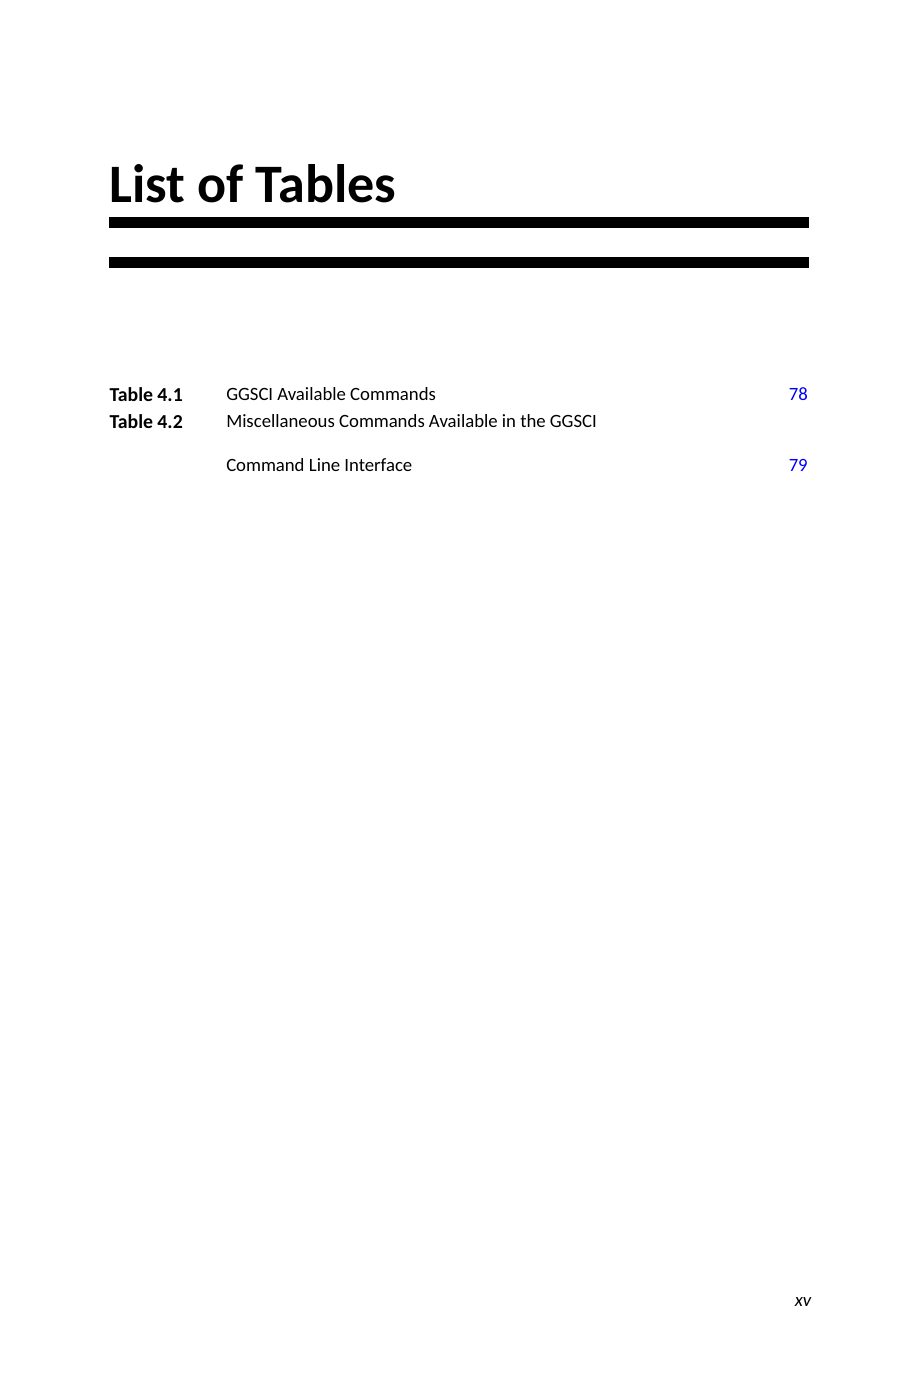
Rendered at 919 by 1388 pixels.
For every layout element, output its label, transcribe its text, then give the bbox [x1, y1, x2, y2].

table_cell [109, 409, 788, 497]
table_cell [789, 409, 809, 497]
subtitle List of Tables [109, 150, 765, 216]
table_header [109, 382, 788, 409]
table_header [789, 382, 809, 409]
